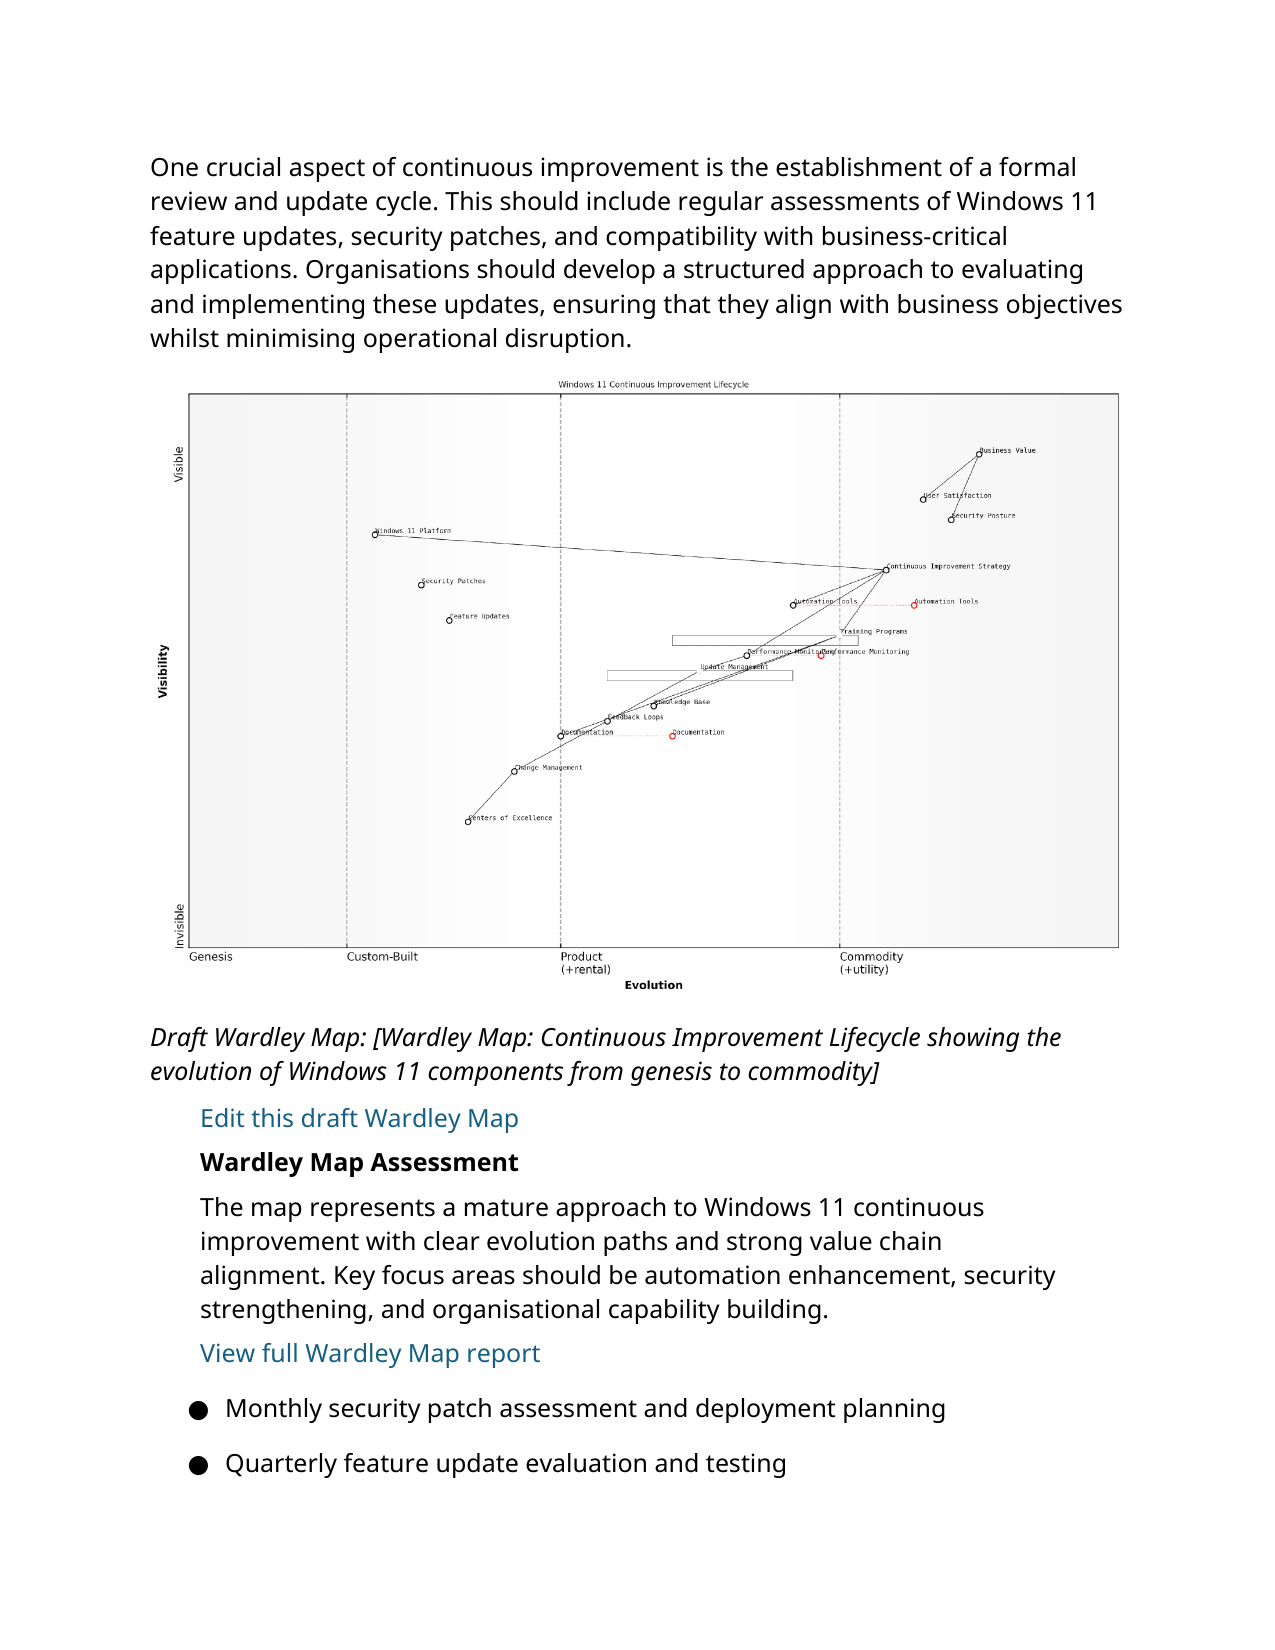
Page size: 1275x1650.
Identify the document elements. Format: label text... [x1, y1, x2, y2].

list Quarterly feature update evaluation and testing [187, 1435, 1125, 1487]
text Edit this draft Wardley Map [200, 1100, 1075, 1134]
text The map represents a mature approach to Windows 11 continuous improvement with clear evolution paths and strong value chain alignment. Key focus areas should be automation enhancement, security strengthening, and organisational capability building. [200, 1189, 1075, 1326]
text Wardley Map Assessment [200, 1145, 1075, 1179]
list Monthly security patch assessment and deployment planning [187, 1380, 1125, 1432]
text One crucial aspect of continuous improvement is the establishment of a formal review and update cycle. This should include regular assessments of Windows 11 feature updates, security patches, and compatibility with business-critical applications. Organisations should develop a structured approach to evaluating and implementing these updates, ensuring that they align with business objectives whilst minimising operational disruption. [150, 150, 1125, 354]
text Draft Wardley Map: [Wardley Map: Continuous Improvement Lifecycle showing the evolution of Windows 11 components from genesis to commodity] [150, 1020, 1125, 1088]
text View full Wardley Map report [200, 1336, 1075, 1370]
picture [150, 373, 1125, 999]
